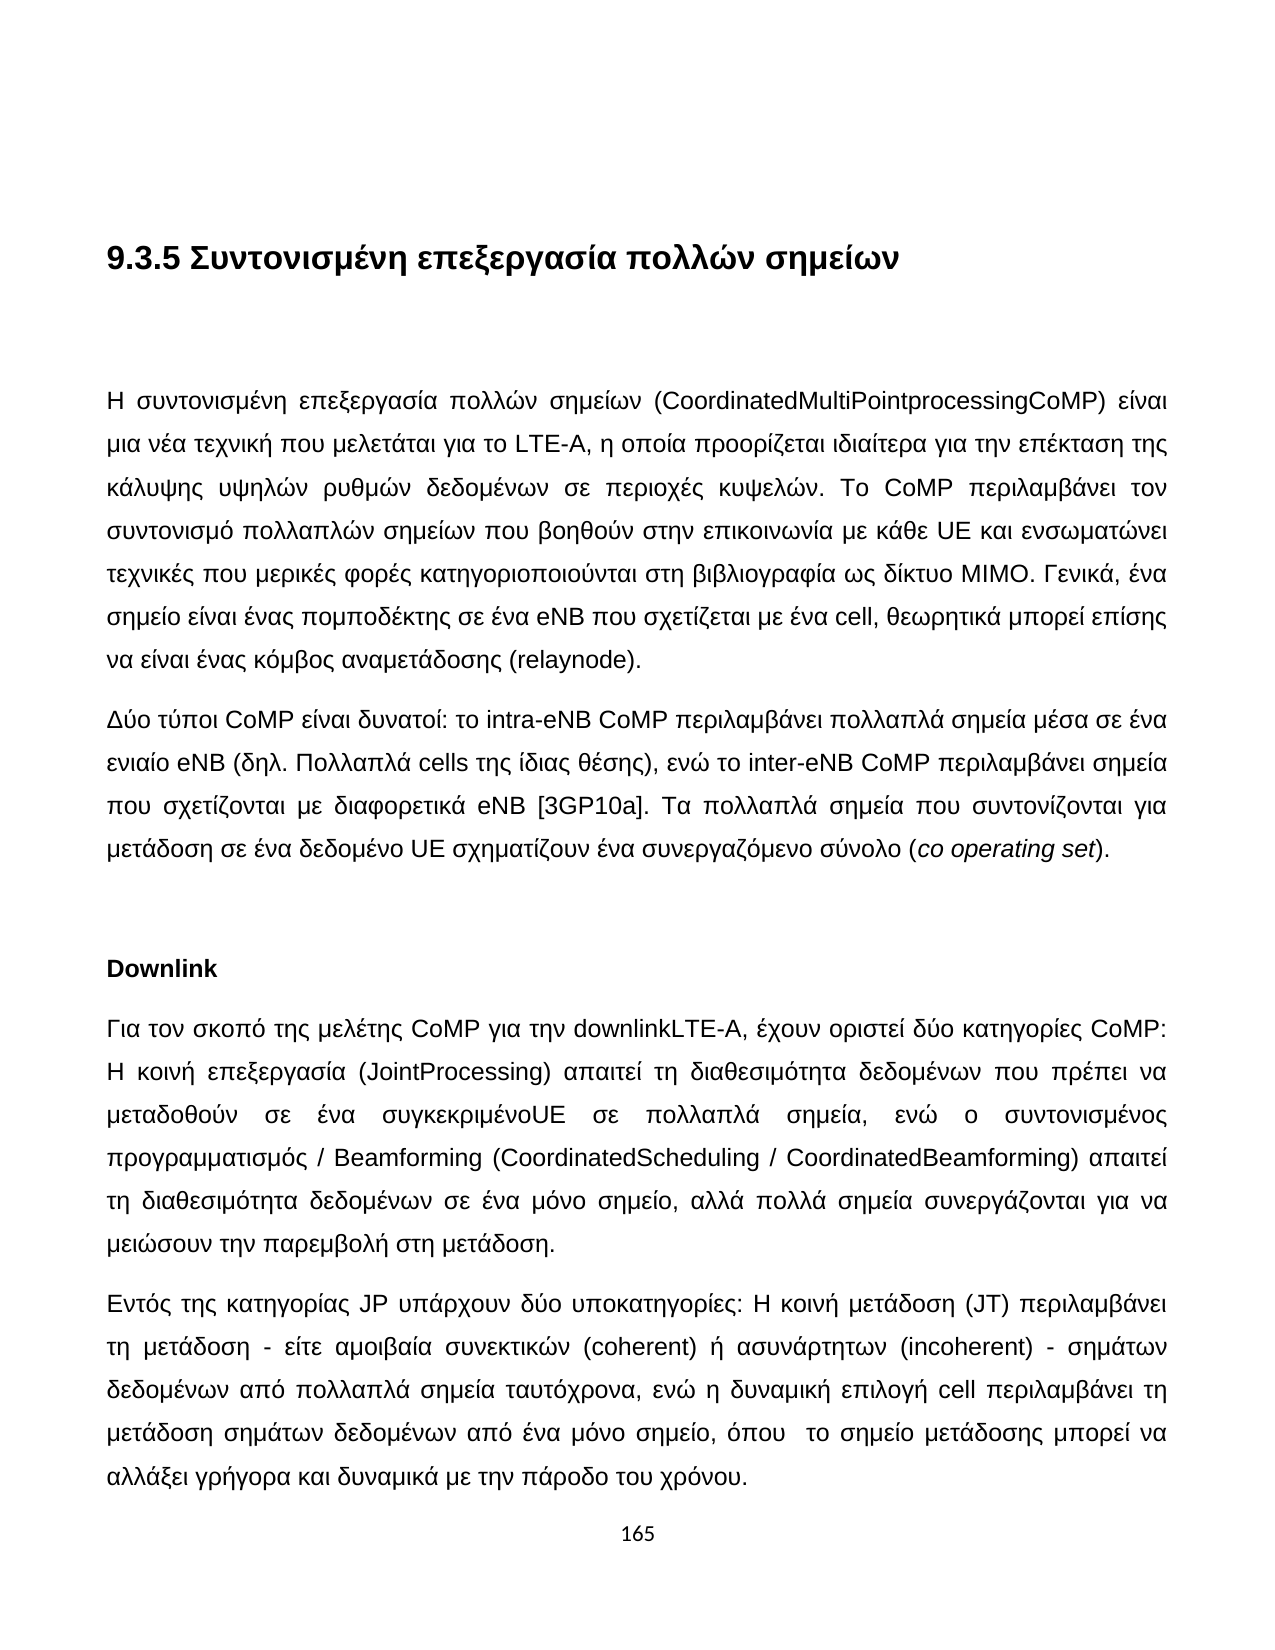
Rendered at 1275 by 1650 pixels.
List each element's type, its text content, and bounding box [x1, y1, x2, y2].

text Η συντονισμένη επεξεργασία πολλών σημείων (CoordinatedMultiPointprocessingCoMP) είναι μια νέα τεχνική που μελετάται για το LTE-A, η οποία προορίζεται ιδιαίτερα για την επέκταση της κάλυψης υψηλών ρυθμών δεδομένων σε περιοχές κυψελών. Το CoMP περιλαμβάνει τον συντονισμό πολλαπλών σημείων που βοηθούν στην επικοινωνία με κάθε UE και ενσωματώνει τεχνικές που μερικές φορές κατηγοριοποιούνται στη βιβλιογραφία ως δίκτυο MIMO. Γενικά, ένα σημείο είναι ένας πομποδέκτης σε ένα eNB που σχετίζεται με ένα cell, θεωρητικά μπορεί επίσης να είναι ένας κόμβος αναμετάδοσης (relaynode). [106, 386, 1169, 674]
text Δύο τύποι CoMP είναι δυνατοί: το intra-eNB CoMP περιλαμβάνει πολλαπλά σημεία μέσα σε ένα ενιαίο eNB (δηλ. Πολλαπλά cells της ίδιας θέσης), ενώ το inter-eNB CoMP περιλαμβάνει σημεία που σχετίζονται με διαφορετικά eNB [3GP10a]. Τα πολλαπλά σημεία που συντονίζονται για μετάδοση σε ένα δεδομένο UE σχηματίζουν ένα συνεργαζόμενο σύνολο (co operating set). [106, 705, 1169, 863]
text 9.3.5 Συντονισμένη επεξεργασία πολλών σημείων [106, 238, 1169, 276]
text Downlink [106, 954, 1169, 982]
text Εντός της κατηγορίας JP υπάρχουν δύο υποκατηγορίες: Η κοινή μετάδοση (JT) περιλαμβάνει τη μετάδοση - είτε αμοιβαία συνεκτικών (coherent) ή ασυνάρτητων (incoherent) - σημάτων δεδομένων από πολλαπλά σημεία ταυτόχρονα, ενώ η δυναμική επιλογή cell περιλαμβάνει τη μετάδοση σημάτων δεδομένων από ένα μόνο σημείο, όπου το σημείο μετάδοσης μπορεί να αλλάξει γρήγορα και δυναμικά με την πάροδο του χρόνου. [106, 1289, 1169, 1490]
text Για τον σκοπό της μελέτης CoMP για την downlinkLTE-A, έχουν οριστεί δύο κατηγορίες CoMP: Η κοινή επεξεργασία (JointProcessing) απαιτεί τη διαθεσιμότητα δεδομένων που πρέπει να μεταδοθούν σε ένα συγκεκριμένοUE σε πολλαπλά σημεία, ενώ ο συντονισμένος προγραμματισμός / Beamforming (CoordinatedScheduling / CoordinatedBeamforming) απαιτεί τη διαθεσιμότητα δεδομένων σε ένα μόνο σημείο, αλλά πολλά σημεία συνεργάζονται για να μειώσουν την παρεμβολή στη μετάδοση. [106, 1013, 1169, 1258]
